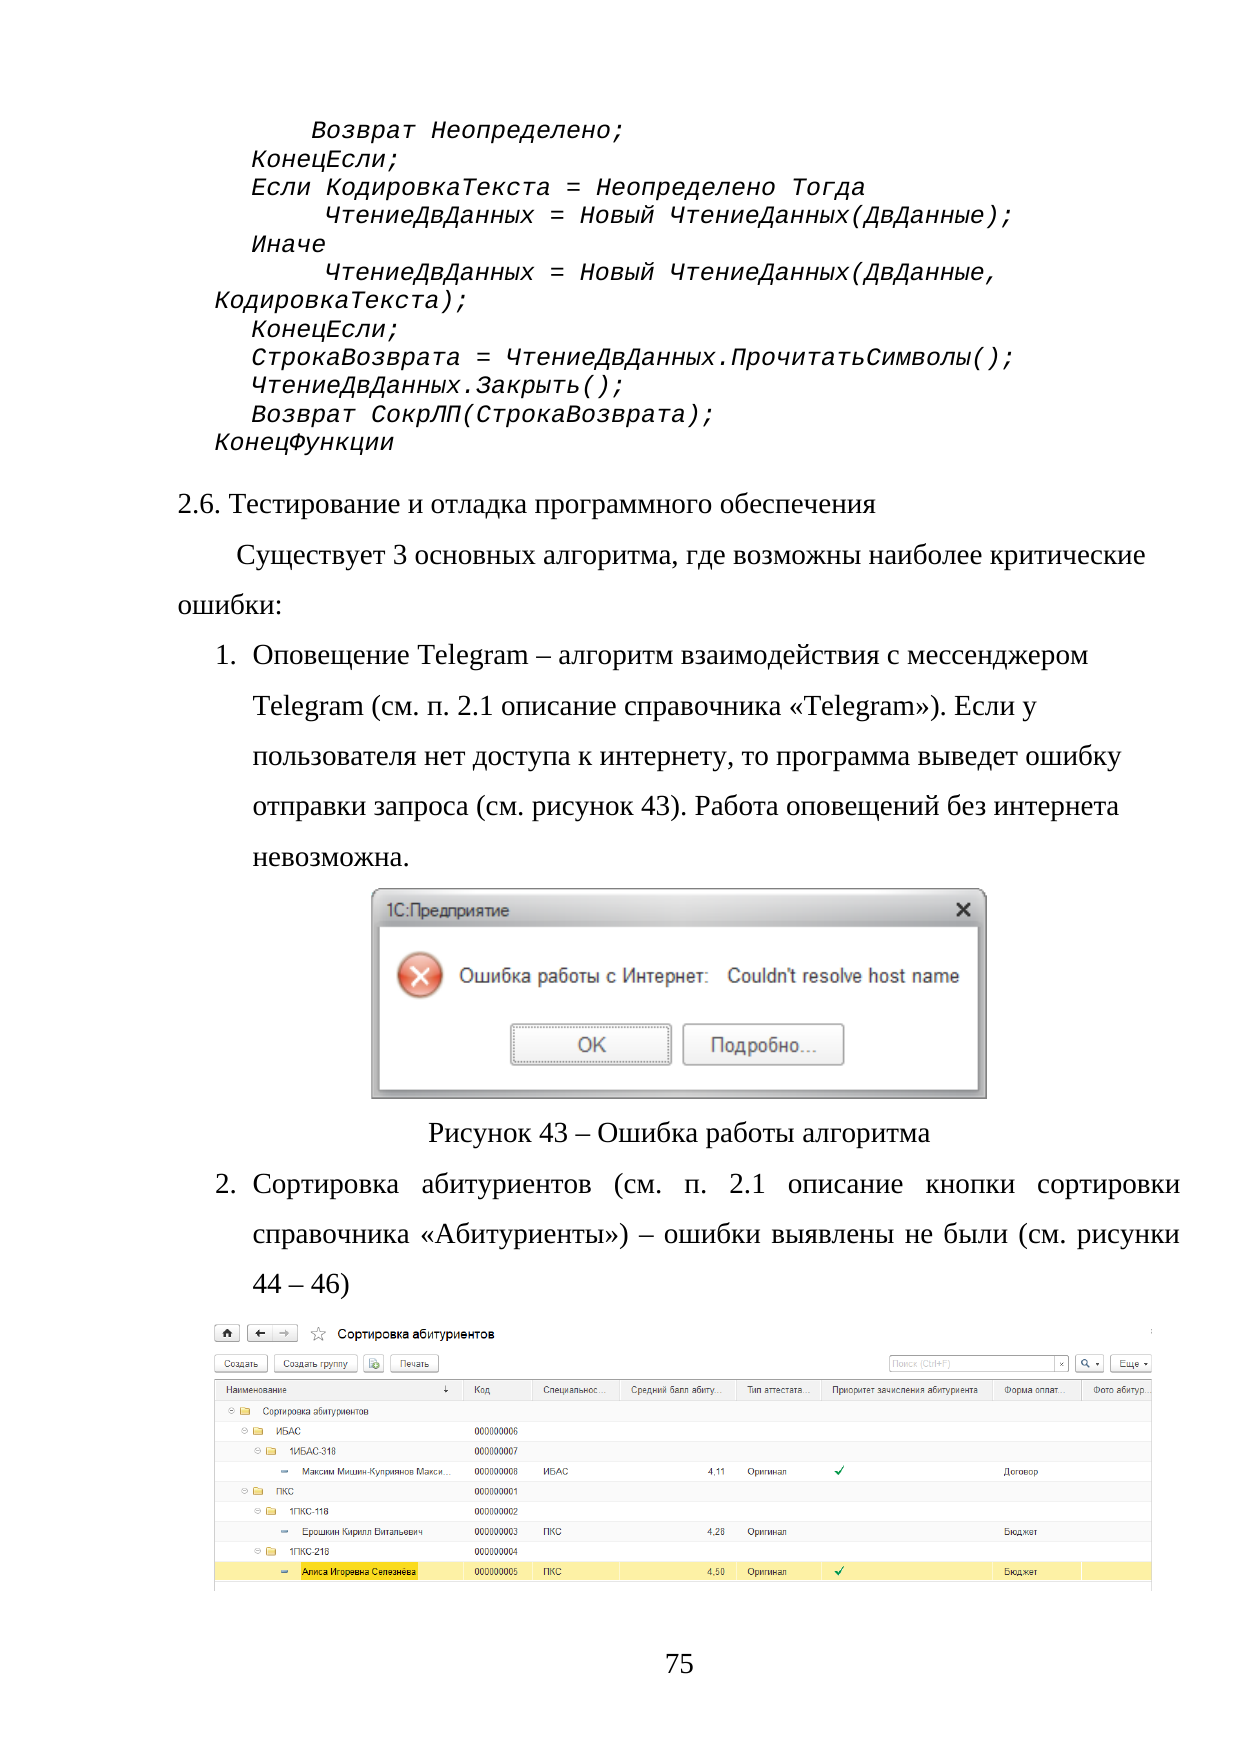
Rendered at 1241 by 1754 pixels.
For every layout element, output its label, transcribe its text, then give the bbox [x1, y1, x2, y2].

text КонецФункции [214, 430, 1181, 458]
picture [371, 888, 987, 1099]
text Существует 3 основных алгоритма, где возможны наиболее критические ошибки: [177, 537, 1181, 621]
list Оповещение Telegram – алгоритм взаимодействия с мессенджером Telegram (см. п. 2.1 описание справочника «Telegram»). Если у пользователя нет доступа к интернету, то программа выведет ошибку отправки запроса (см. рисунок 43). Работа оповещений без интернета невозможна. [215, 637, 1181, 872]
text Рисунок 43 – Ошибка работы алгоритма [177, 1116, 1181, 1149]
subtitle 2.6. Тестирование и отладка программного обеспечения [177, 486, 1181, 520]
text Возврат Неопределено; [214, 118, 1181, 146]
text ЧтениеДвДанных.Закрыть(); [214, 373, 1181, 401]
text Если КодировкаТекста = Неопределено Тогда [214, 175, 1181, 203]
list Сортировка абитуриентов (см. п. 2.1 описание кнопки сортировки справочника «Абитуриенты») – ошибки выявлены не были (см. рисунки 44 – 46) [215, 1166, 1181, 1300]
text ЧтениеДвДанных = Новый ЧтениеДанных(ДвДанные, КодировкаТекста); [214, 260, 1181, 316]
text Возврат СокрЛП(СтрокаВозврата); [214, 401, 1181, 430]
text ЧтениеДвДанных = Новый ЧтениеДанных(ДвДанные); [214, 203, 1181, 231]
text КонецЕсли; [214, 316, 1181, 345]
text КонецЕсли; [214, 146, 1181, 175]
text Иначе [214, 231, 1181, 260]
text СтрокаВозврата = ЧтениеДвДанных.ПрочитатьСимволы(); [214, 345, 1181, 373]
picture [206, 1316, 1152, 1591]
